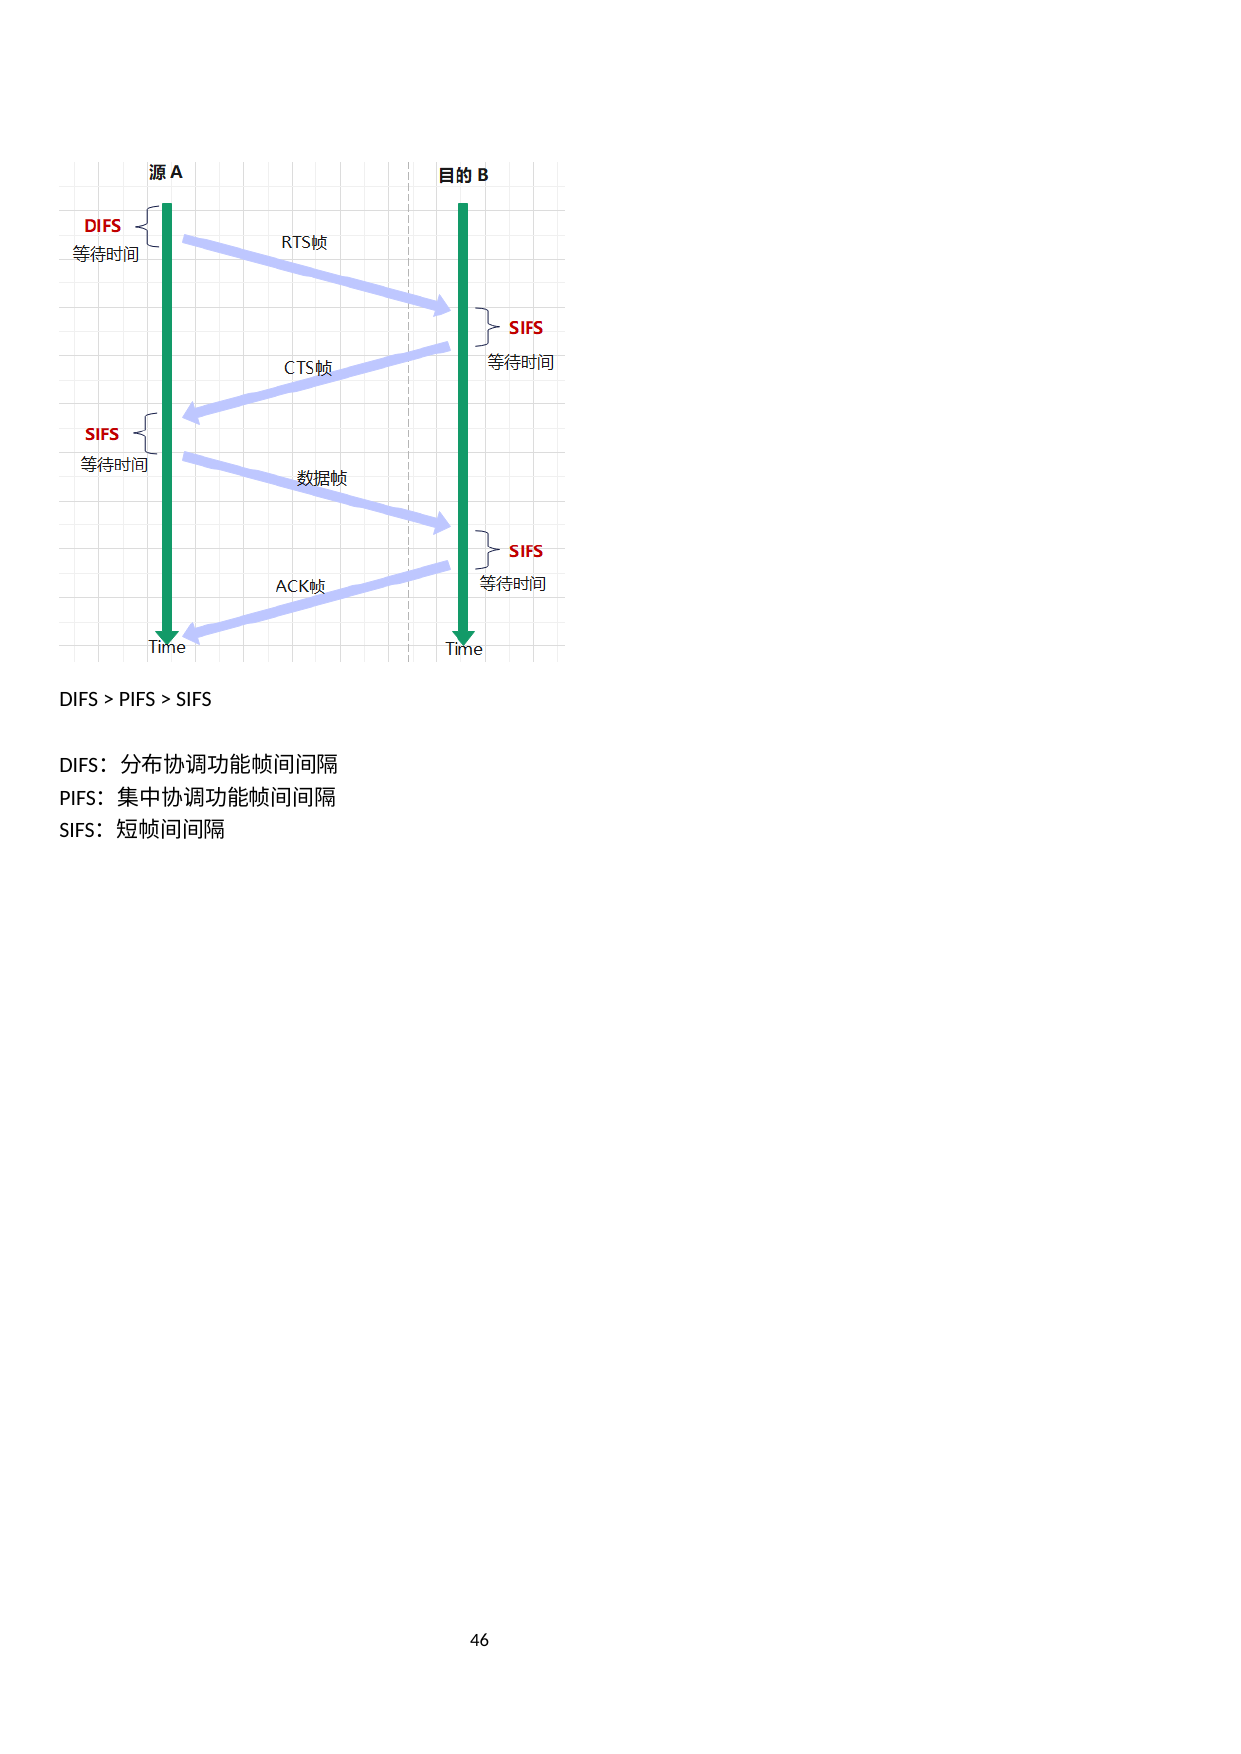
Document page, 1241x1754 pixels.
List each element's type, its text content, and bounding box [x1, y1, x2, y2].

text PIFS：集中协调功能帧间间隔 [59, 779, 1181, 812]
picture [59, 162, 565, 662]
text DIFS > PIFS > SIFS [59, 682, 1181, 714]
text DIFS：分布协调功能帧间间隔 [59, 747, 1181, 779]
text SIFS：短帧间间隔 [59, 812, 1181, 844]
